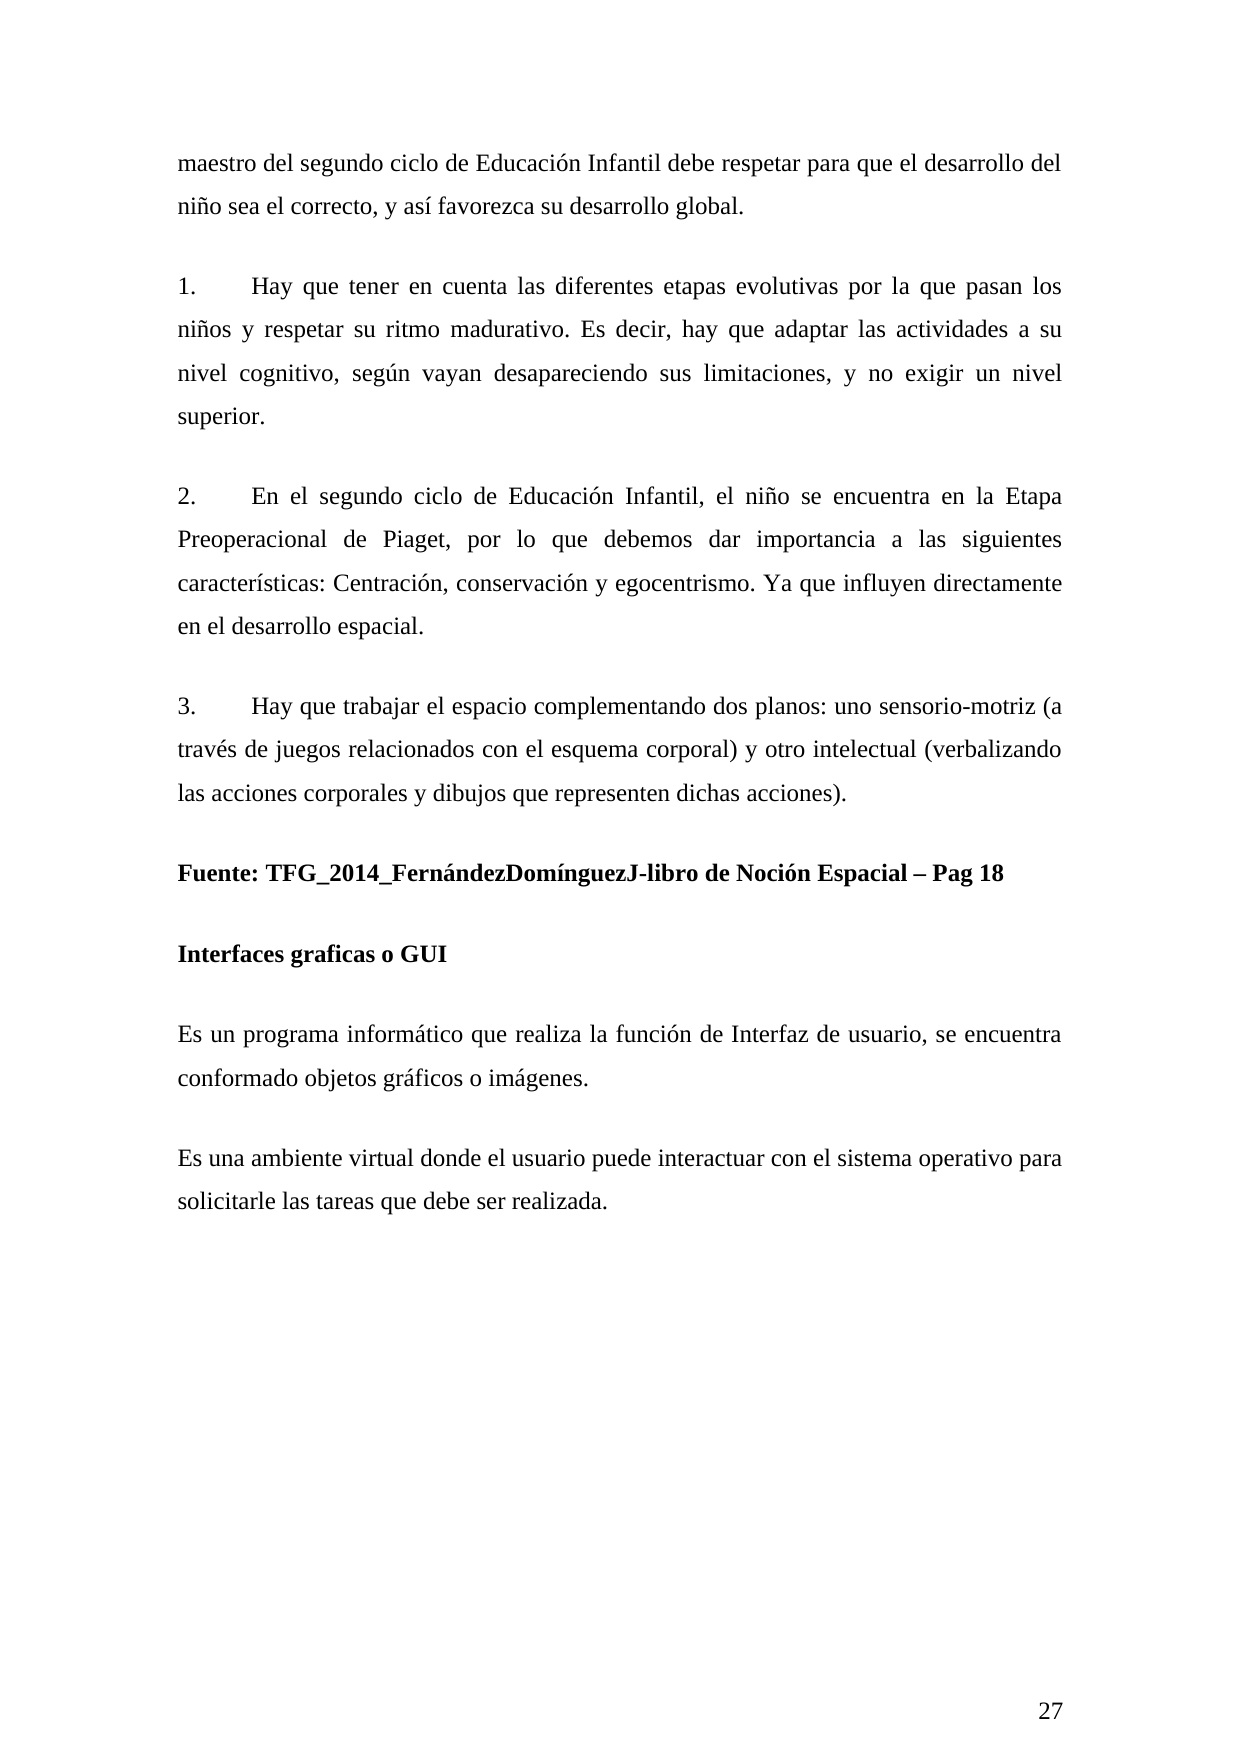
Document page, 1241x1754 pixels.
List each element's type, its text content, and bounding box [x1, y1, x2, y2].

text Es una ambiente virtual donde el usuario puede interactuar con el sistema operativo para solicitarle las tareas que debe ser realizada. [177, 1143, 1063, 1215]
text Interfaces graficas o GUI [177, 939, 1063, 968]
text 2. En el segundo ciclo de Educación Infantil, el niño se encuentra en la Etapa Preoperacional de Piaget, por lo que debemos dar importancia a las siguientes características: Centración, conservación y egocentrismo. Ya que influyen directamente en el desarrollo espacial. [177, 481, 1063, 639]
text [177, 148, 1063, 219]
text 3. Hay que trabajar el espacio complementando dos planos: uno sensorio-motriz (a través de juegos relacionados con el esquema corporal) y otro intelectual (verbalizando las acciones corporales y dibujos que representen dichas acciones). [177, 691, 1063, 806]
text Fuente: TFG_2014_FernándezDomínguezJ-libro de Noción Espacial – Pag 18 [177, 858, 1063, 887]
text 1. Hay que tener en cuenta las diferentes etapas evolutivas por la que pasan los niños y respetar su ritmo madurativo. Es decir, hay que adaptar las actividades a su nivel cognitivo, según vayan desapareciendo sus limitaciones, y no exigir un nivel superior. [177, 271, 1063, 429]
text Es un programa informático que realiza la función de Interfaz de usuario, se encuentra conformado objetos gráficos o imágenes. [177, 1019, 1063, 1091]
